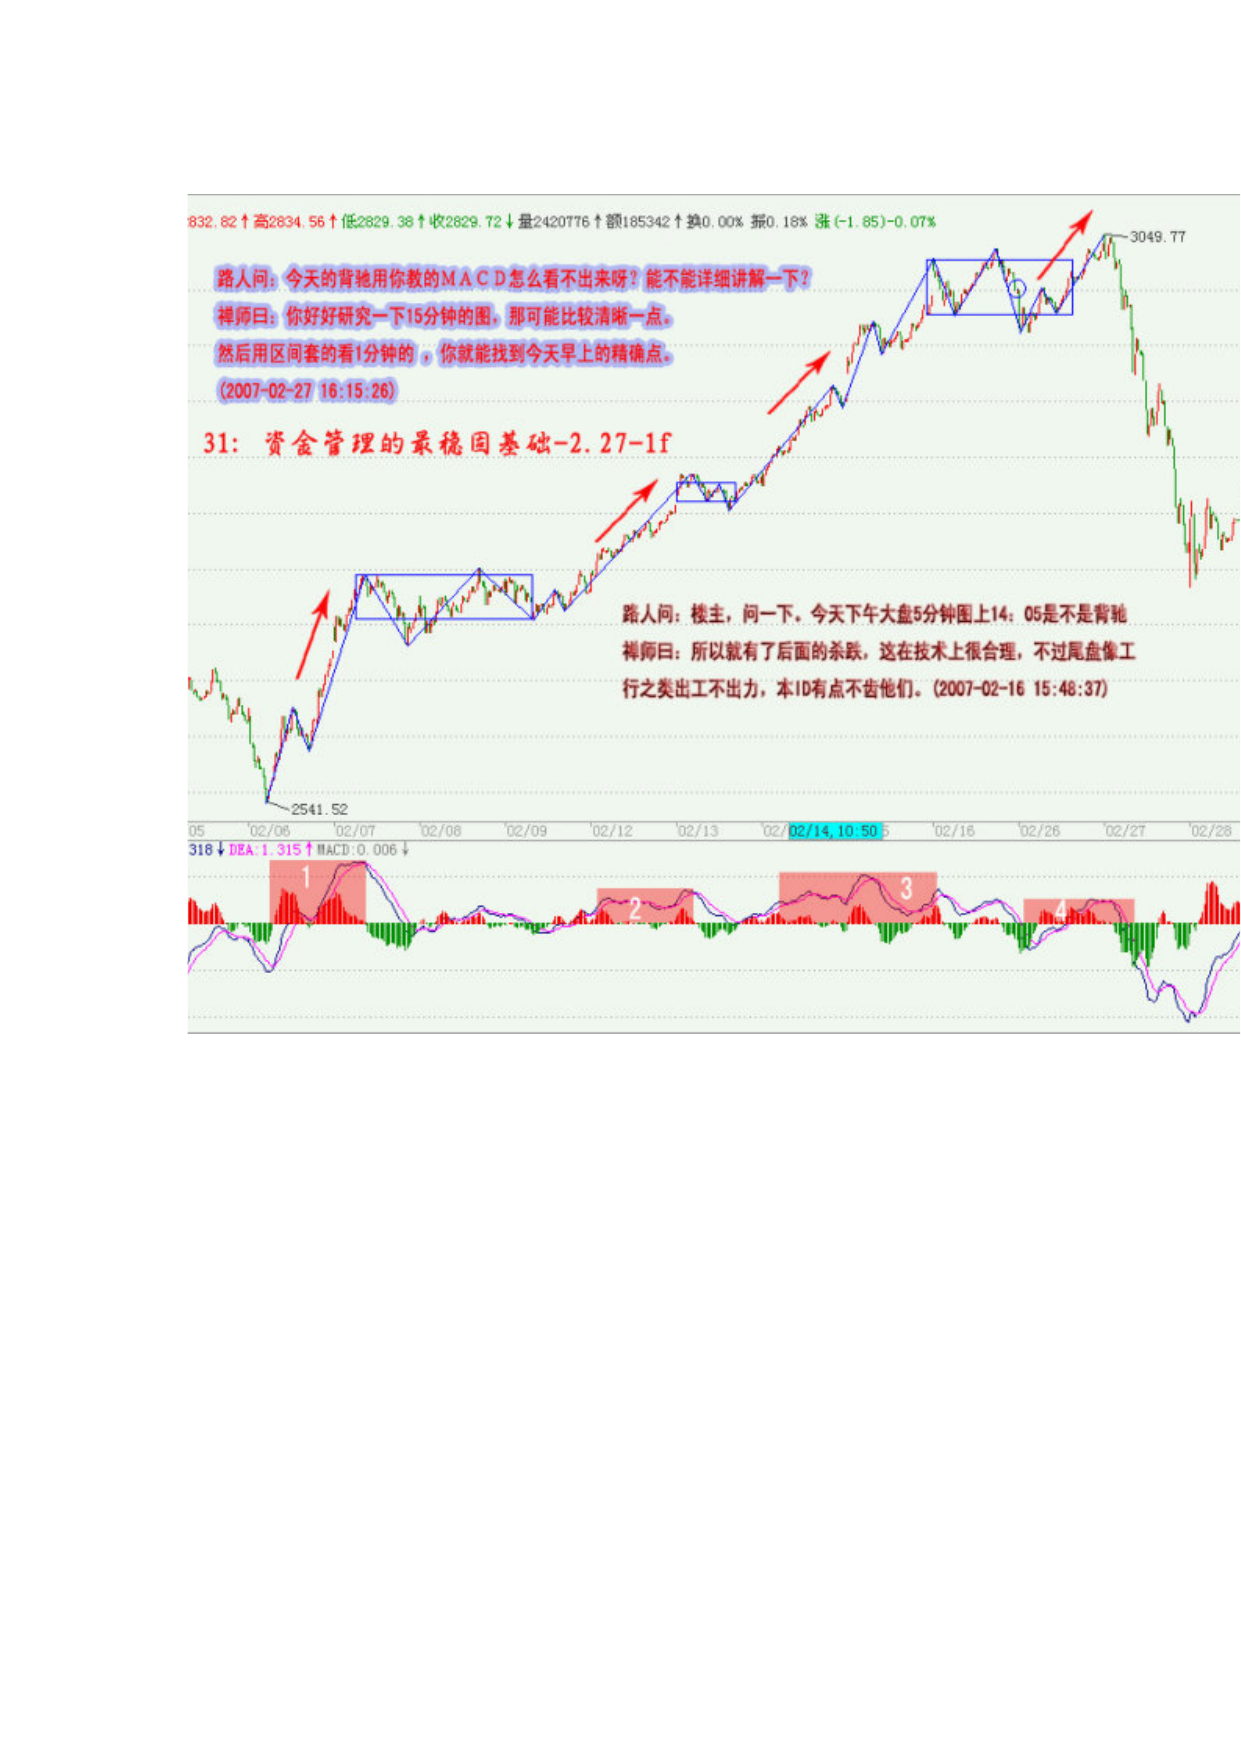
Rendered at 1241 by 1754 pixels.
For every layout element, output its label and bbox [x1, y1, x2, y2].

picture [187, 194, 1241, 1034]
